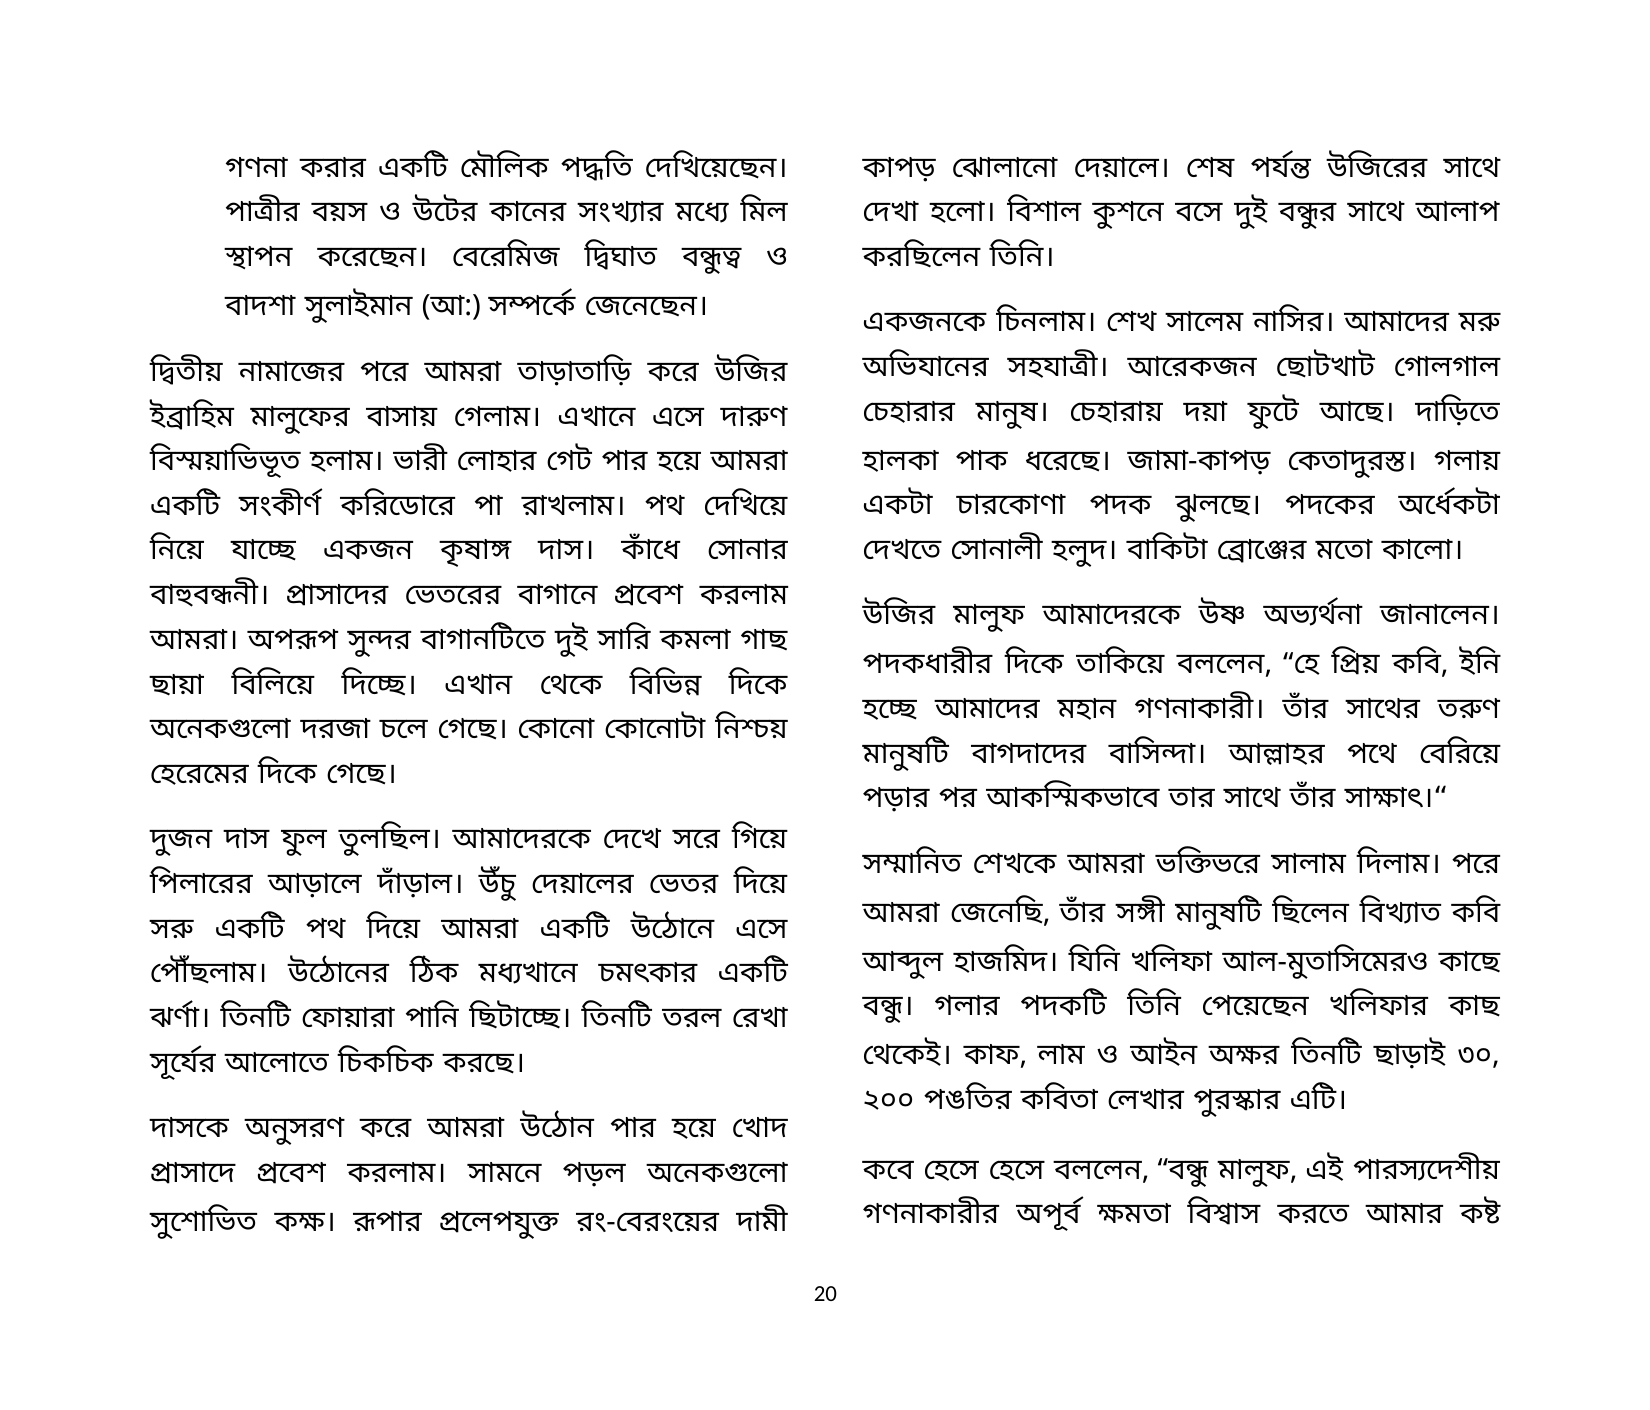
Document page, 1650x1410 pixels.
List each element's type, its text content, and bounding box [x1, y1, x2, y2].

text দ্বিতীয় নামাজের পরে আমরা তাড়াতাড়ি করে উজির ইব্রাহিম মালুফের বাসায় গেলাম। এখানে এসে দারুণ বিস্ময়াভিভূত হলাম। ভারী লোহার গেট পার হয়ে আমরা একটি সংকীর্ণ করিডোরে পা রাখলাম। পথ দেখিয়ে নিয়ে যাচ্ছে একজন কৃষাঙ্গ দাস। কাঁধে সোনার বাহুবন্ধনী। প্রাসাদের ভেতরের বাগানে প্রবেশ করলাম আমরা। অপরূপ সুন্দর বাগানটিতে দুই সারি কমলা গাছ ছায়া বিলিয়ে দিচ্ছে। এখান থেকে বিভিন্ন দিকে অনেকগুলো দরজা চলে গেছে। কোনো কোনোটা নিশ্চয় হেরেমের দিকে গেছে। [150, 354, 787, 795]
text দাসকে অনুসরণ করে আমরা উঠোন পার হয়ে খোদ প্রাসাদে প্রবেশ করলাম। সামনে পড়ল অনেকগুলো সুশোভিত কক্ষ। রূপার প্রলেপযুক্ত রং-বেরংয়ের দামী কাপড় ঝোলানো দেয়ালে। শেষ পর্যন্ত উজিরের সাথে দেখা হলো। বিশাল কুশনে বসে দুই বন্ধুর সাথে আলাপ করছিলেন তিনি। [150, 1111, 787, 1243]
text দাসকে অনুসরণ করে আমরা উঠোন পার হয়ে খোদ প্রাসাদে প্রবেশ করলাম। সামনে পড়ল অনেকগুলো সুশোভিত কক্ষ। রূপার প্রলেপযুক্ত রং-বেরংয়ের দামী কাপড় ঝোলানো দেয়ালে। শেষ পর্যন্ত উজিরের সাথে দেখা হলো। বিশাল কুশনে বসে দুই বন্ধুর সাথে আলাপ করছিলেন তিনি। [862, 150, 1500, 278]
text দুজন দাস ফুল তুলছিল। আমাদেরকে দেখে সরে গিয়ে পিলারের আড়ালে দাঁড়াল। উঁচু দেয়ালের ভেতর দিয়ে সরু একটি পথ দিয়ে আমরা একটি উঠোনে এসে পৌঁছলাম। উঠোনের ঠিক মধ্যখানে চমৎকার একটি ঝর্ণা। তিনটি ফোয়ারা পানি ছিটাচ্ছে। তিনটি তরল রেখা সূর্যের আলোতে চিকচিক করছে। [150, 822, 787, 1084]
text একজনকে চিনলাম। শেখ সালেম নাসির। আমাদের মরু অভিযানের সহযাত্রী। আরেকজন ছোটখাট গোলগাল চেহারার মানুষ। চেহারায় দয়া ফুটে আছে। দাড়িতে হালকা পাক ধরেছে। জামা-কাপড় কেতাদুরস্ত। গলায় একটা চারকোণা পদক ঝুলছে। পদকের অর্ধেকটা দেখতে সোনালী হলুদ। বাকিটা ব্রোঞ্জের মতো কালো। [862, 305, 1500, 571]
text উজির মালুফ আমাদেরকে উষ্ণ অভ্যর্থনা জানালেন। পদকধারীর দিকে তাকিয়ে বললেন, “হে প্রিয় কবি, ইনি হচ্ছে আমাদের মহান গণনাকারী। তাঁর সাথের তরুণ মানুষটি বাগদাদের বাসিন্দা। আল্লাহর পথে বেরিয়ে পড়ার পর আকস্মিকভাবে তার সাথে তাঁর সাক্ষাৎ।“ [862, 598, 1500, 820]
text সম্মানিত শেখকে আমরা ভক্তিভরে সালাম দিলাম। পরে আমরা জেনেছি, তাঁর সঙ্গী মানুষটি ছিলেন বিখ্যাত কবি আব্দুল হাজমিদ। যিনি খলিফা আল-মুতাসিমেরও কাছে বন্ধু। গলার পদকটি তিনি পেয়েছেন খলিফার কাছ থেকেই। কাফ, লাম ও আইন অক্ষর তিনটি ছাড়াই ৩০, ২০০ পঙতির কবিতা লেখার পুরস্কার এটি। [862, 846, 1500, 1121]
